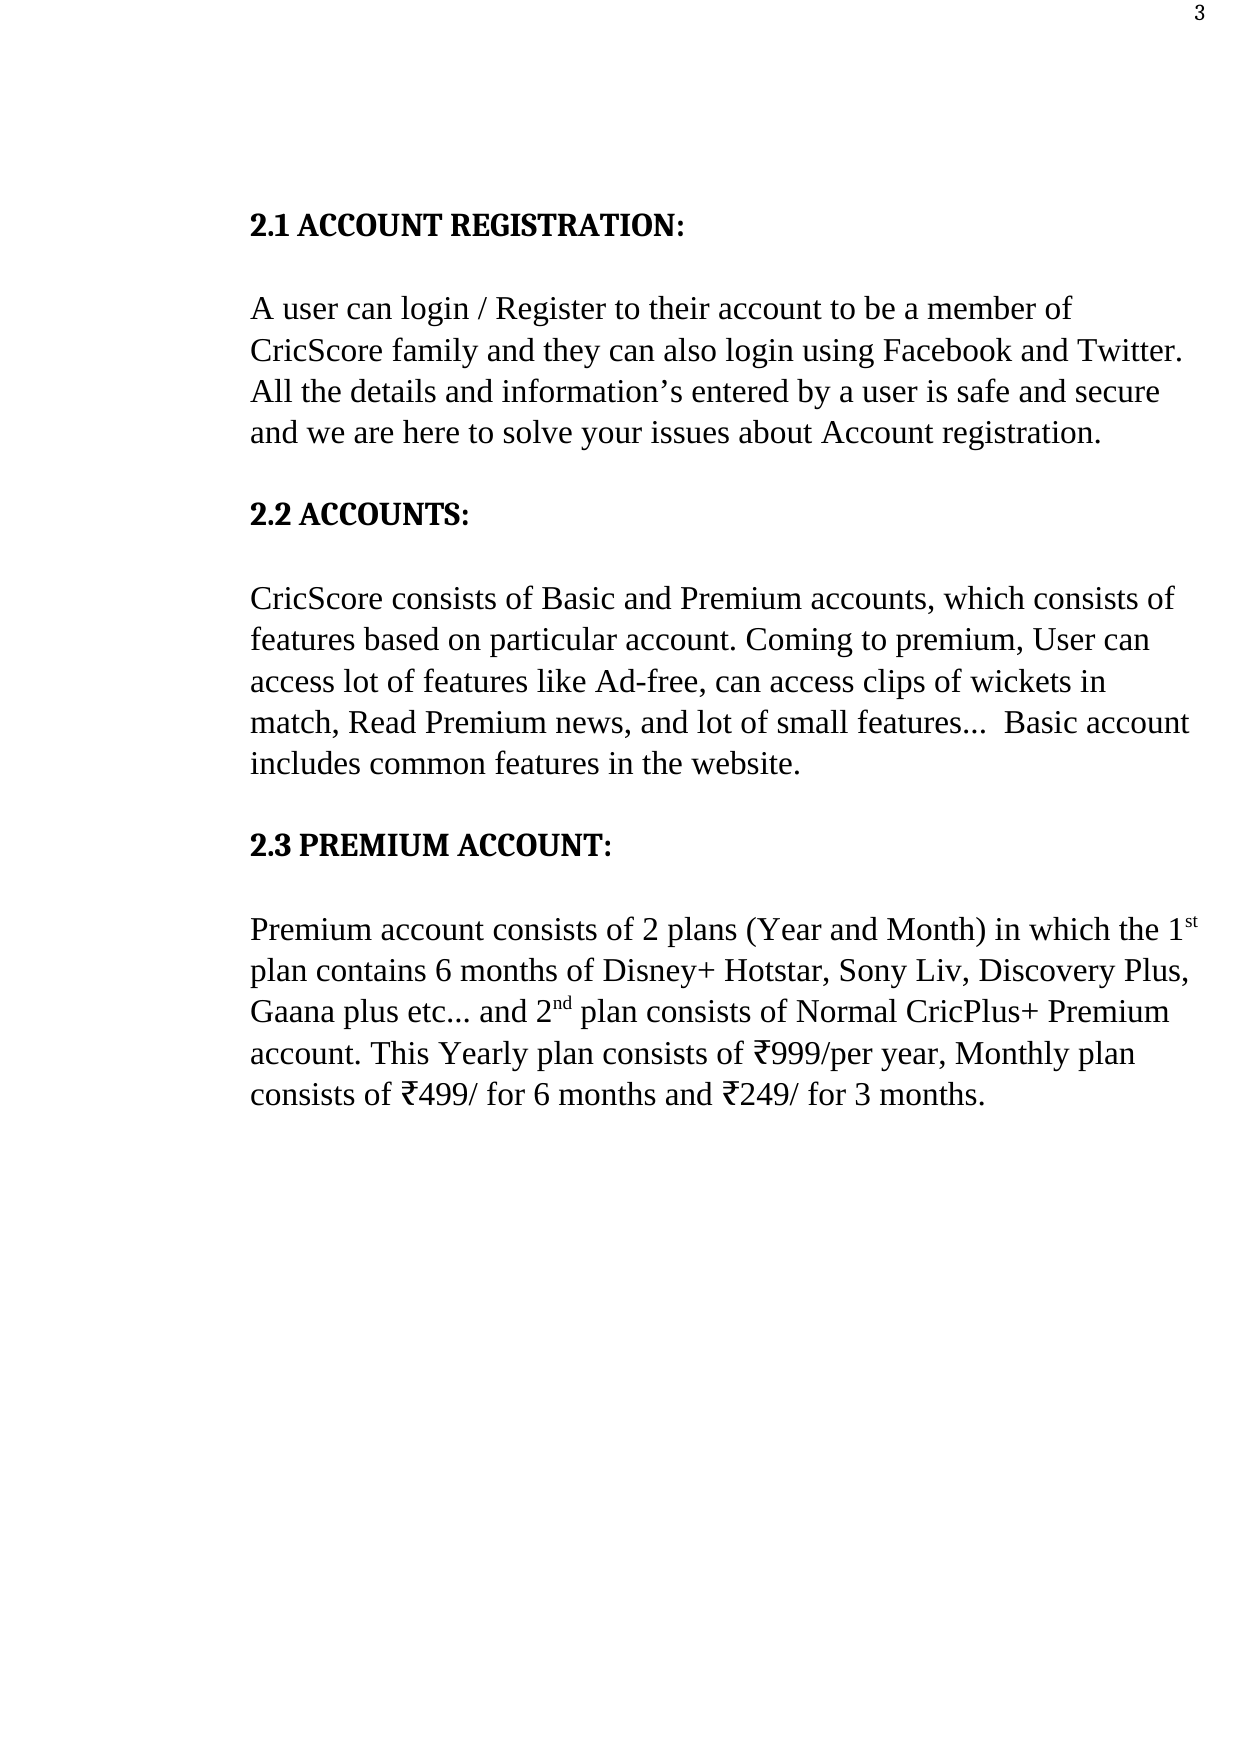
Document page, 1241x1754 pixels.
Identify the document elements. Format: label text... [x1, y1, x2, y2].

list 2.2 ACCOUNTS: [250, 495, 1205, 534]
list 2.3 PREMIUM ACCOUNT: [250, 826, 1205, 864]
list 2.1 ACCOUNT REGISTRATION: [250, 206, 1205, 244]
list A user can login / Register to their account to be a member of CricScore family and they can also login using Facebook and Twitter. All the details and information’s entered by a user is safe and secure and we are here to solve your issues about Account registration. [250, 289, 1205, 451]
list CricScore consists of Basic and Premium accounts, which consists of features based on particular account. Coming to premium, User can access lot of features like Ad-free, can access clips of wickets in match, Read Premium news, and lot of small features... Basic account includes common features in the website. [250, 578, 1205, 782]
list Premium account consists of 2 plans (Year and Month) in which the 1st plan contains 6 months of Disney+ Hotstar, Sony Liv, Discovery Plus, Gaana plus etc... and 2nd plan consists of Normal CricPlus+ Premium account. This Yearly plan consists of ₹999/per year, Monthly plan consists of ₹499/ for 6 months and ₹249/ for 3 months. [250, 909, 1205, 1113]
